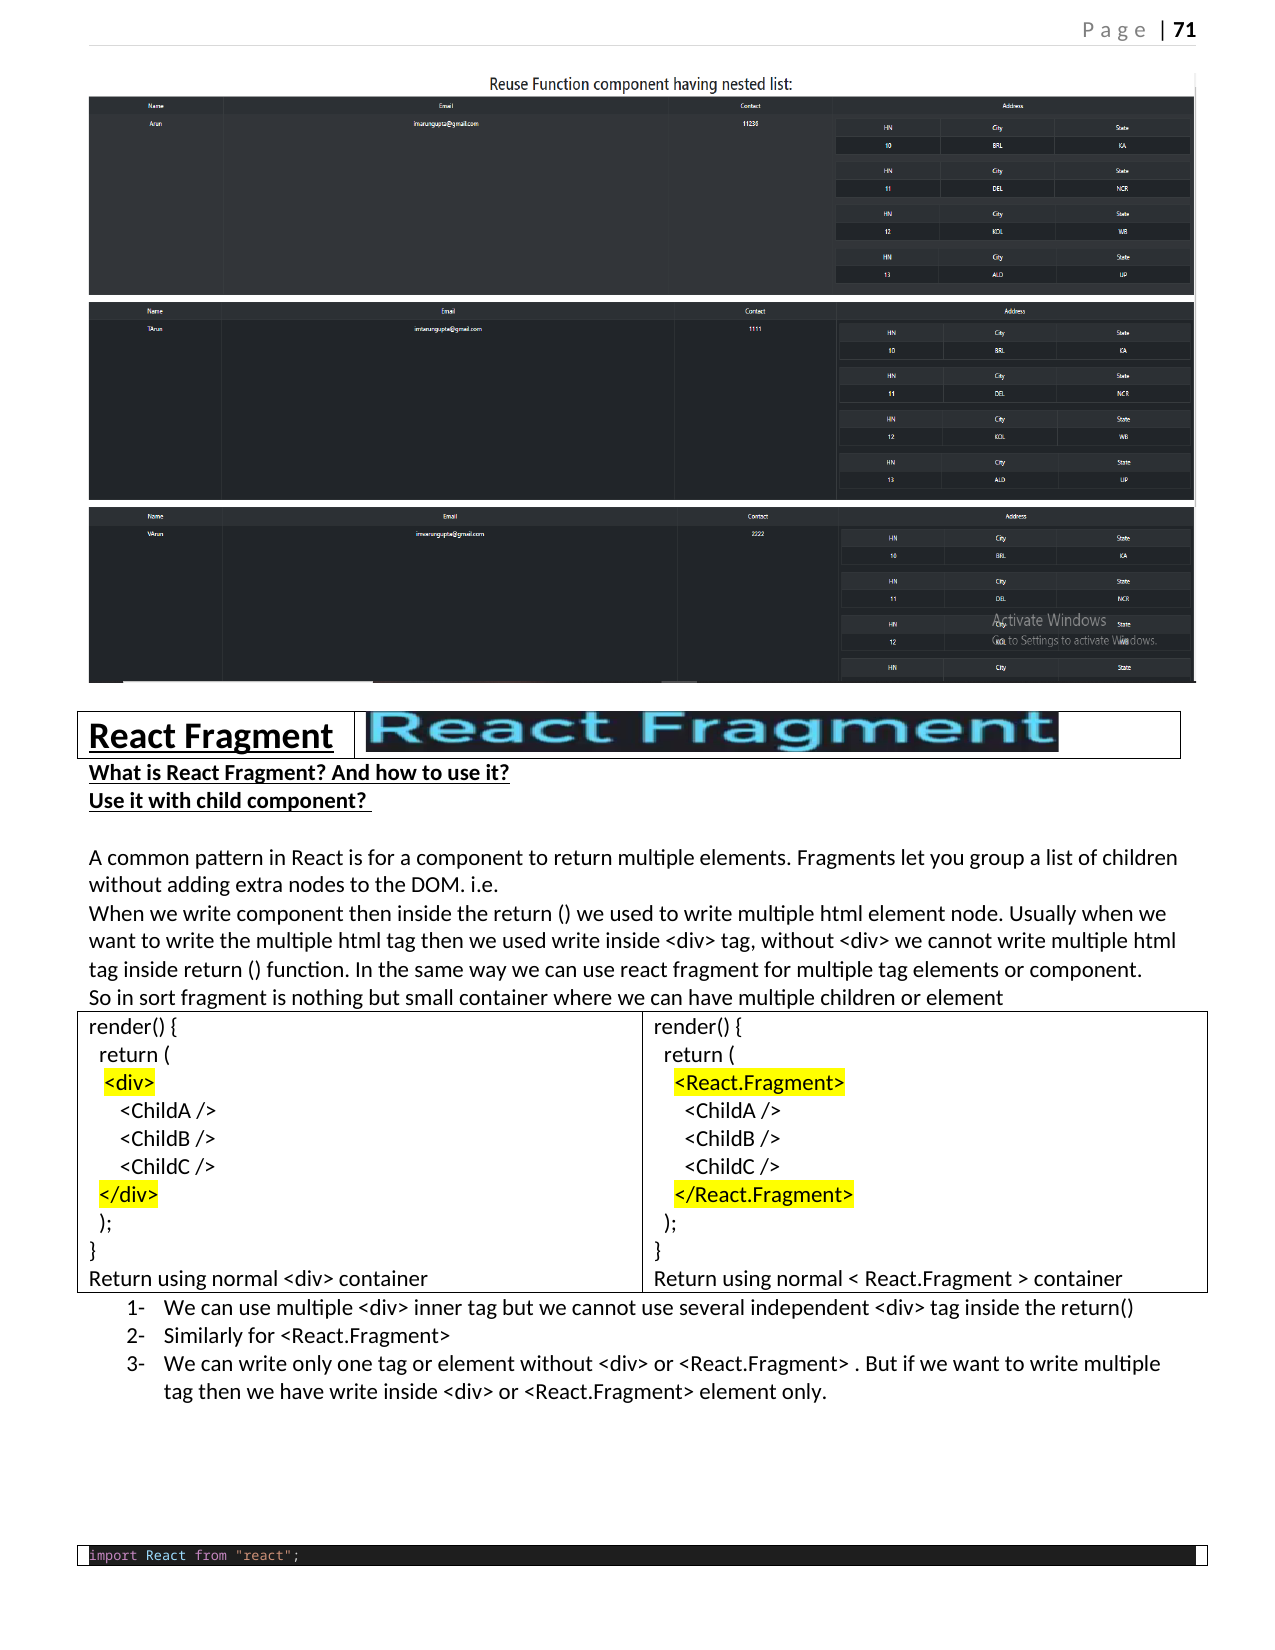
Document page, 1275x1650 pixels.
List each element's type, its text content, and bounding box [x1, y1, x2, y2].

list Similarly for <React.Fragment> [126, 1321, 1196, 1349]
picture [365, 711, 1059, 752]
table_header [355, 712, 1180, 757]
text What is React Fragment? And how to use it? [89, 758, 1196, 787]
table_header React Fragment [78, 712, 354, 757]
picture [88, 73, 1197, 683]
text When we write component then inside the return () we used to write multiple html element node. Usually when we want to write the multiple html tag then we used write inside <div> tag, without <div> we cannot write multiple html tag inside return () function. In the same way we can use react fragment for multiple tag elements or component. [89, 899, 1196, 983]
text So in sort fragment is nothing but small container where we can have multiple children or element [89, 983, 1196, 1011]
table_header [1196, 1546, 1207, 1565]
table_header render() { return ( <div> <ChildA /> <ChildB /> <ChildC /> </div> ); } Return using normal <div> container [78, 1012, 642, 1292]
list We can write only one tag or element without <div> or <React.Fragment> . But if we want to write multiple tag then we have write inside <div> or <React.Fragment> element only. [126, 1349, 1196, 1405]
list We can use multiple <div> inner tag but we cannot use several independent <div> tag inside the return() [126, 1293, 1196, 1321]
text Use it with child component? [89, 787, 1196, 814]
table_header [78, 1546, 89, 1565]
table_header render() { return ( <React.Fragment> <ChildA /> <ChildB /> <ChildC /> </React.Fragment> ); } Return using normal < React.Fragment > container [643, 1012, 1207, 1292]
text A common pattern in React is for a component to return multiple elements. Fragments let you group a list of children without adding extra nodes to the DOM. i.e. [89, 843, 1196, 899]
